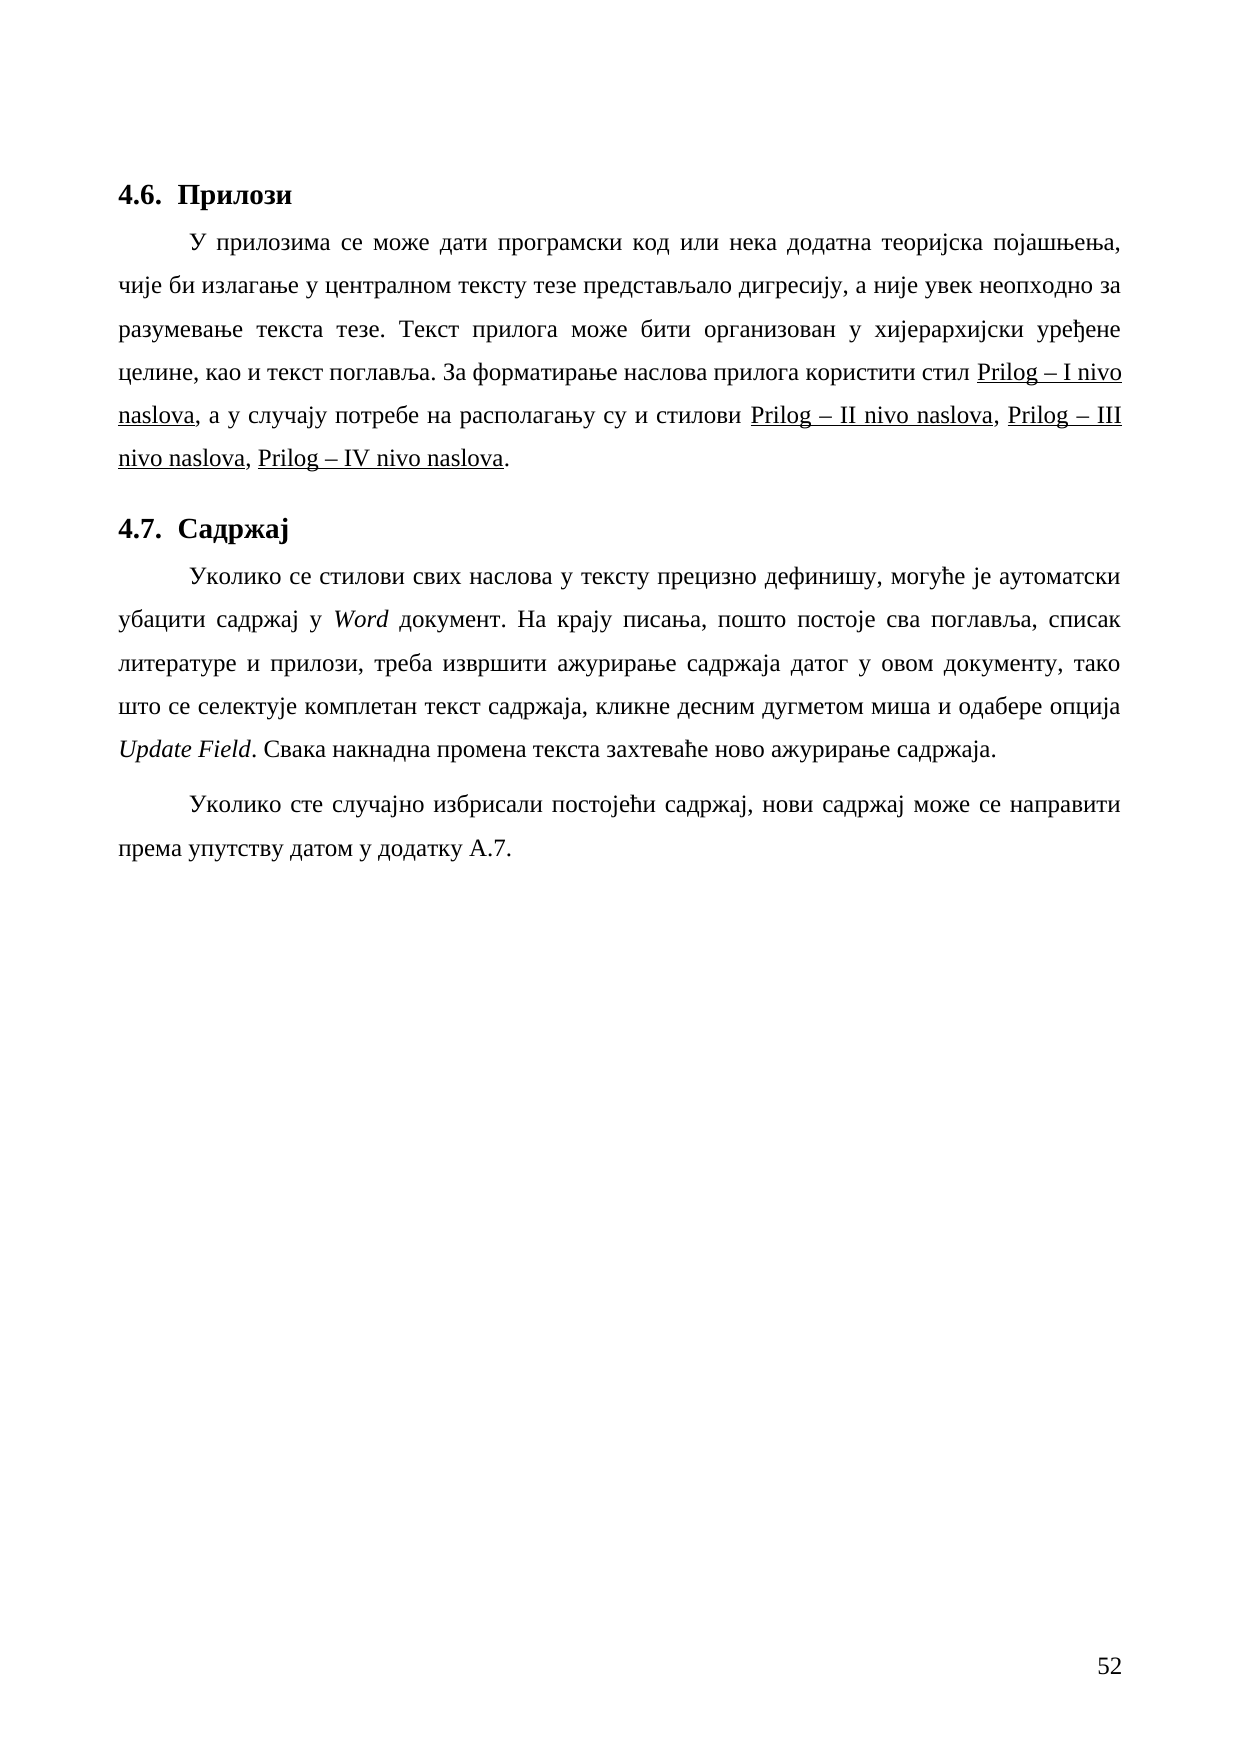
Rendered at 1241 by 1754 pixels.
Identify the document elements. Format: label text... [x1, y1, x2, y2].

text Уколико се стилови свих наслова у тексту прецизно дефинишу, могуће је аутоматски убацити садржај у Word документ. На крају писања, пошто постоје сва поглавља, списак литературе и прилози, треба извршити ажурирање садржаја датог у овом документу, тако што се селектује комплетан текст садржаја, кликне десним дугметом миша и одабере опција Update Field. Свака накнадна промена текста захтеваће ново ажурирање садржаја. [118, 561, 1122, 763]
text Садржај [118, 511, 1122, 545]
text У прилозима се може дати програмски код или нека додатна теоријска појашњења, чије би излагање у централном тексту тезе представљало дигресију, а није увек неопходно за разумевање текста тезе. Текст прилога може бити организован у хијерархијски уређене целине, као и текст поглавља. За форматирање наслова прилога користити стил Prilog – I nivo naslova, а у случају потребе на располагању су и стилови Prilog – II nivo naslova, Prilog – III nivo naslova, Prilog – IV nivo naslova. [118, 227, 1122, 472]
text Уколико сте случајно избрисали постојећи садржај, нови садржај може се направити према упутству датом у додатку А.7. [118, 789, 1122, 861]
text Прилози [118, 177, 1122, 211]
